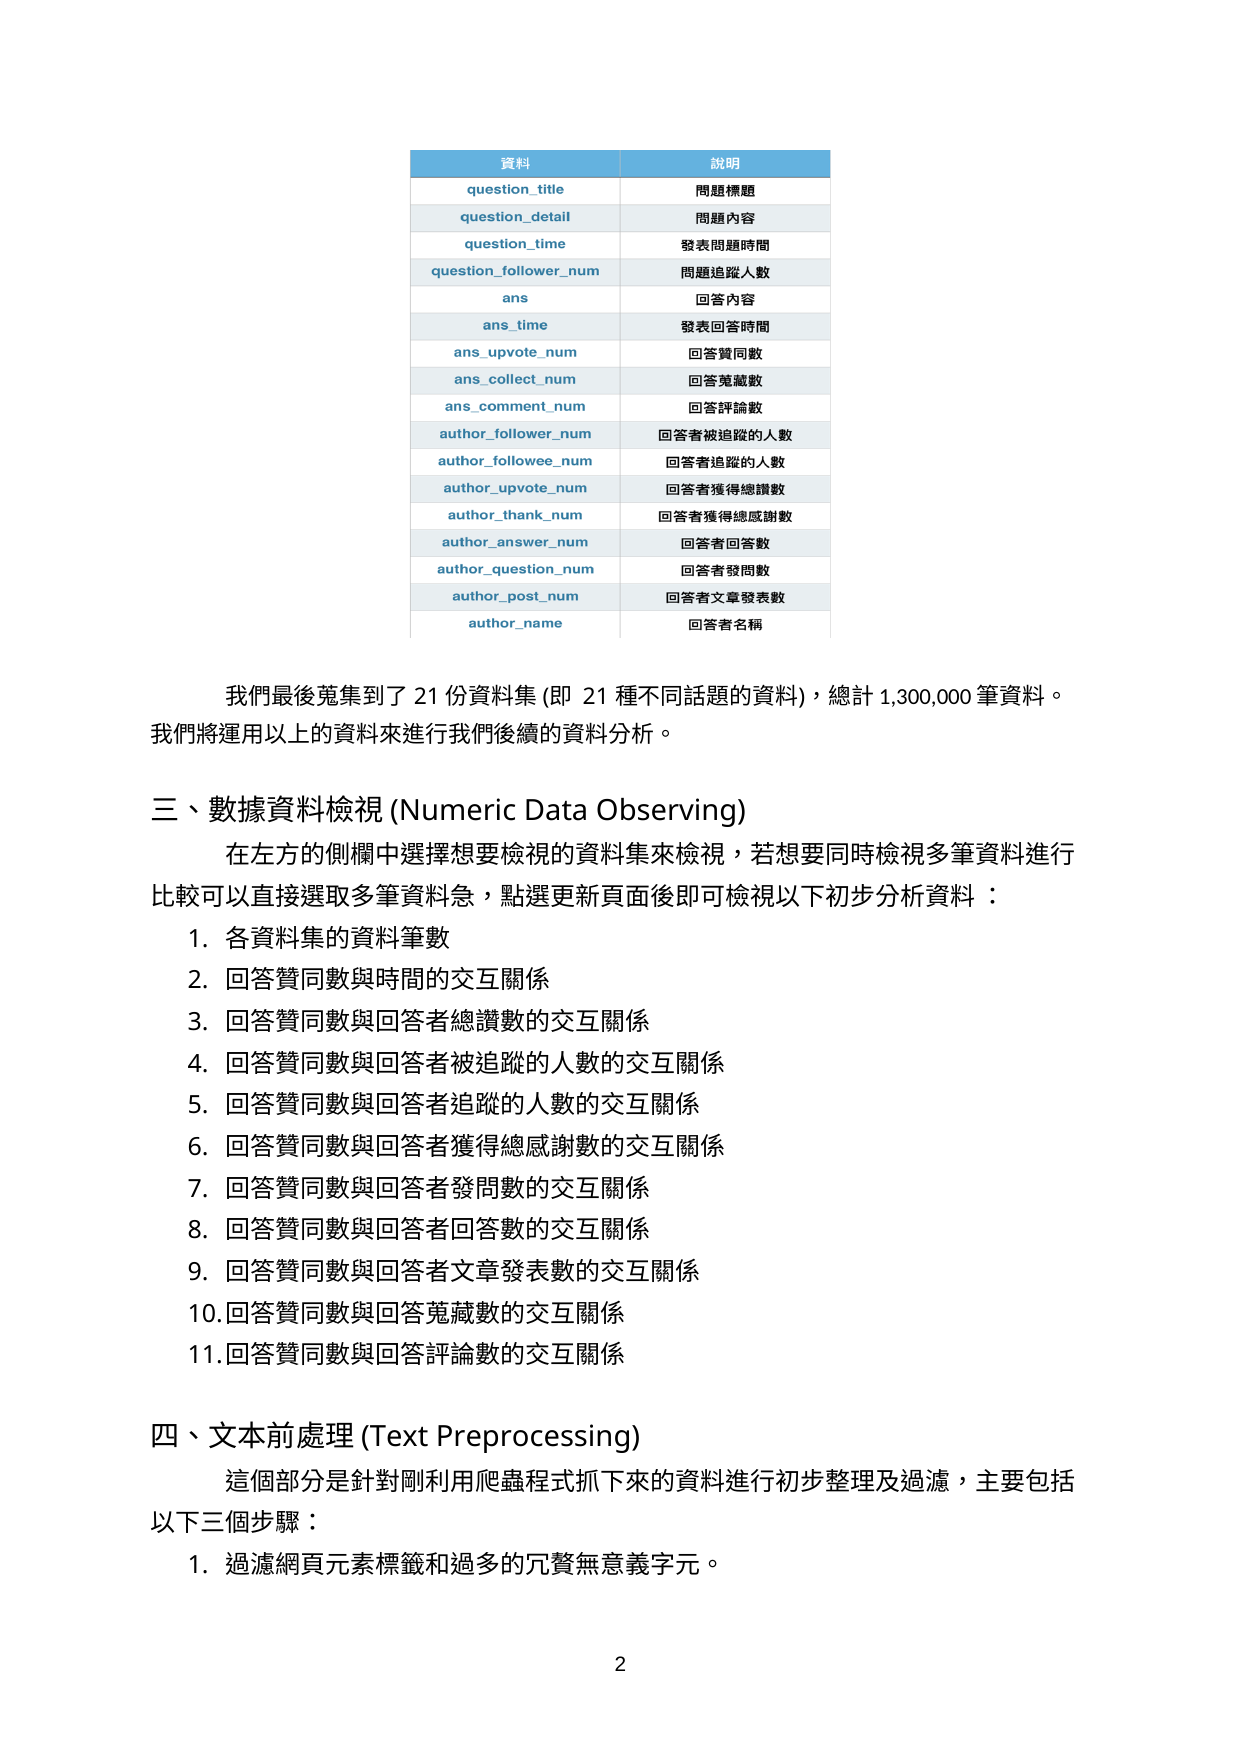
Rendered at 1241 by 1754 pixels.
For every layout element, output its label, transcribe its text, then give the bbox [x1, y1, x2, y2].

text 我們最後蒐集到了 21 份資料集 (即 21 種不同話題的資料)，總計 1,300,000 筆資料。我們將運用以上的資料來進行我們後續的資料分析。 [150, 677, 1090, 749]
list 回答贊同數與回答者獲得總感謝數的交互關係 [187, 1126, 1090, 1163]
list 回答贊同數與回答者文章發表數的交互關係 [187, 1251, 1090, 1288]
text 四、文本前處理 (Text Preprocessing) [150, 1412, 1090, 1455]
text 三、數據資料檢視 (Numeric Data Observing) [150, 786, 1090, 828]
text 在左方的側欄中選擇想要檢視的資料集來檢視，若想要同時檢視多筆資料進行比較可以直接選取多筆資料急，點選更新頁面後即可檢視以下初步分析資料 ： [150, 835, 1090, 913]
list 回答贊同數與回答者發問數的交互關係 [187, 1168, 1090, 1204]
text 這個部分是針對剛利用爬蟲程式抓下來的資料進行初步整理及過濾，主要包括以下三個步驟： [150, 1461, 1090, 1539]
list 回答贊同數與回答者追蹤的人數的交互關係 [187, 1085, 1090, 1121]
list 回答贊同數與回答蒐藏數的交互關係 [187, 1293, 1090, 1329]
list 各資料集的資料筆數 [187, 918, 1090, 954]
list 回答贊同數與時間的交互關係 [187, 960, 1090, 996]
picture [409, 150, 831, 638]
list 回答贊同數與回答評論數的交互關係 [187, 1335, 1090, 1371]
list 回答贊同數與回答者被追蹤的人數的交互關係 [187, 1043, 1090, 1079]
list 過濾網頁元素標籤和過多的冗贅無意義字元。 [187, 1544, 1090, 1581]
list 回答贊同數與回答者總讚數的交互關係 [187, 1001, 1090, 1038]
list 回答贊同數與回答者回答數的交互關係 [187, 1210, 1090, 1246]
